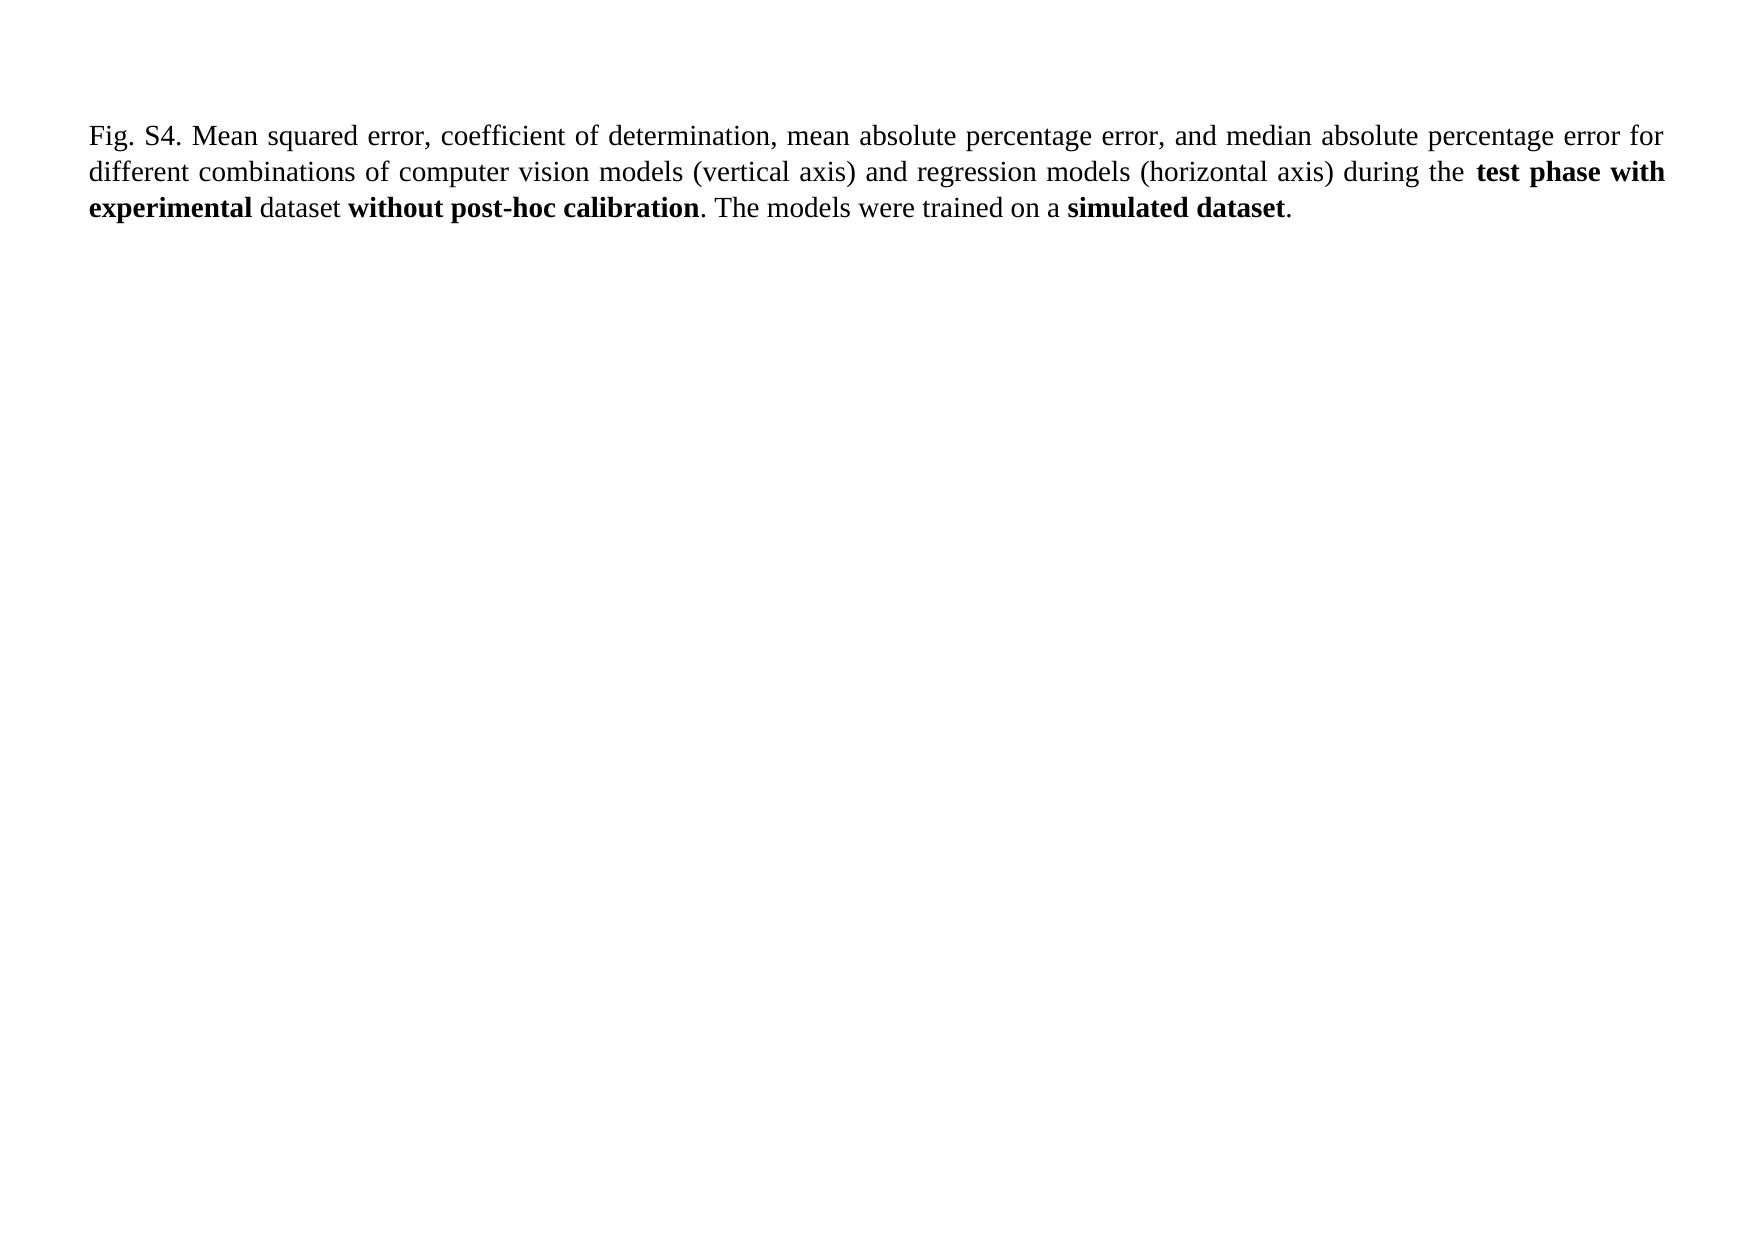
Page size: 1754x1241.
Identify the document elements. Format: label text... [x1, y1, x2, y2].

text Fig. S4. Mean squared error, coefficient of determination, mean absolute percentage error, and median absolute percentage error for different combinations of computer vision models (vertical axis) and regression models (horizontal axis) during the test phase with experimental dataset without post-hoc calibration. The models were trained on a simulated dataset. [89, 118, 1665, 224]
